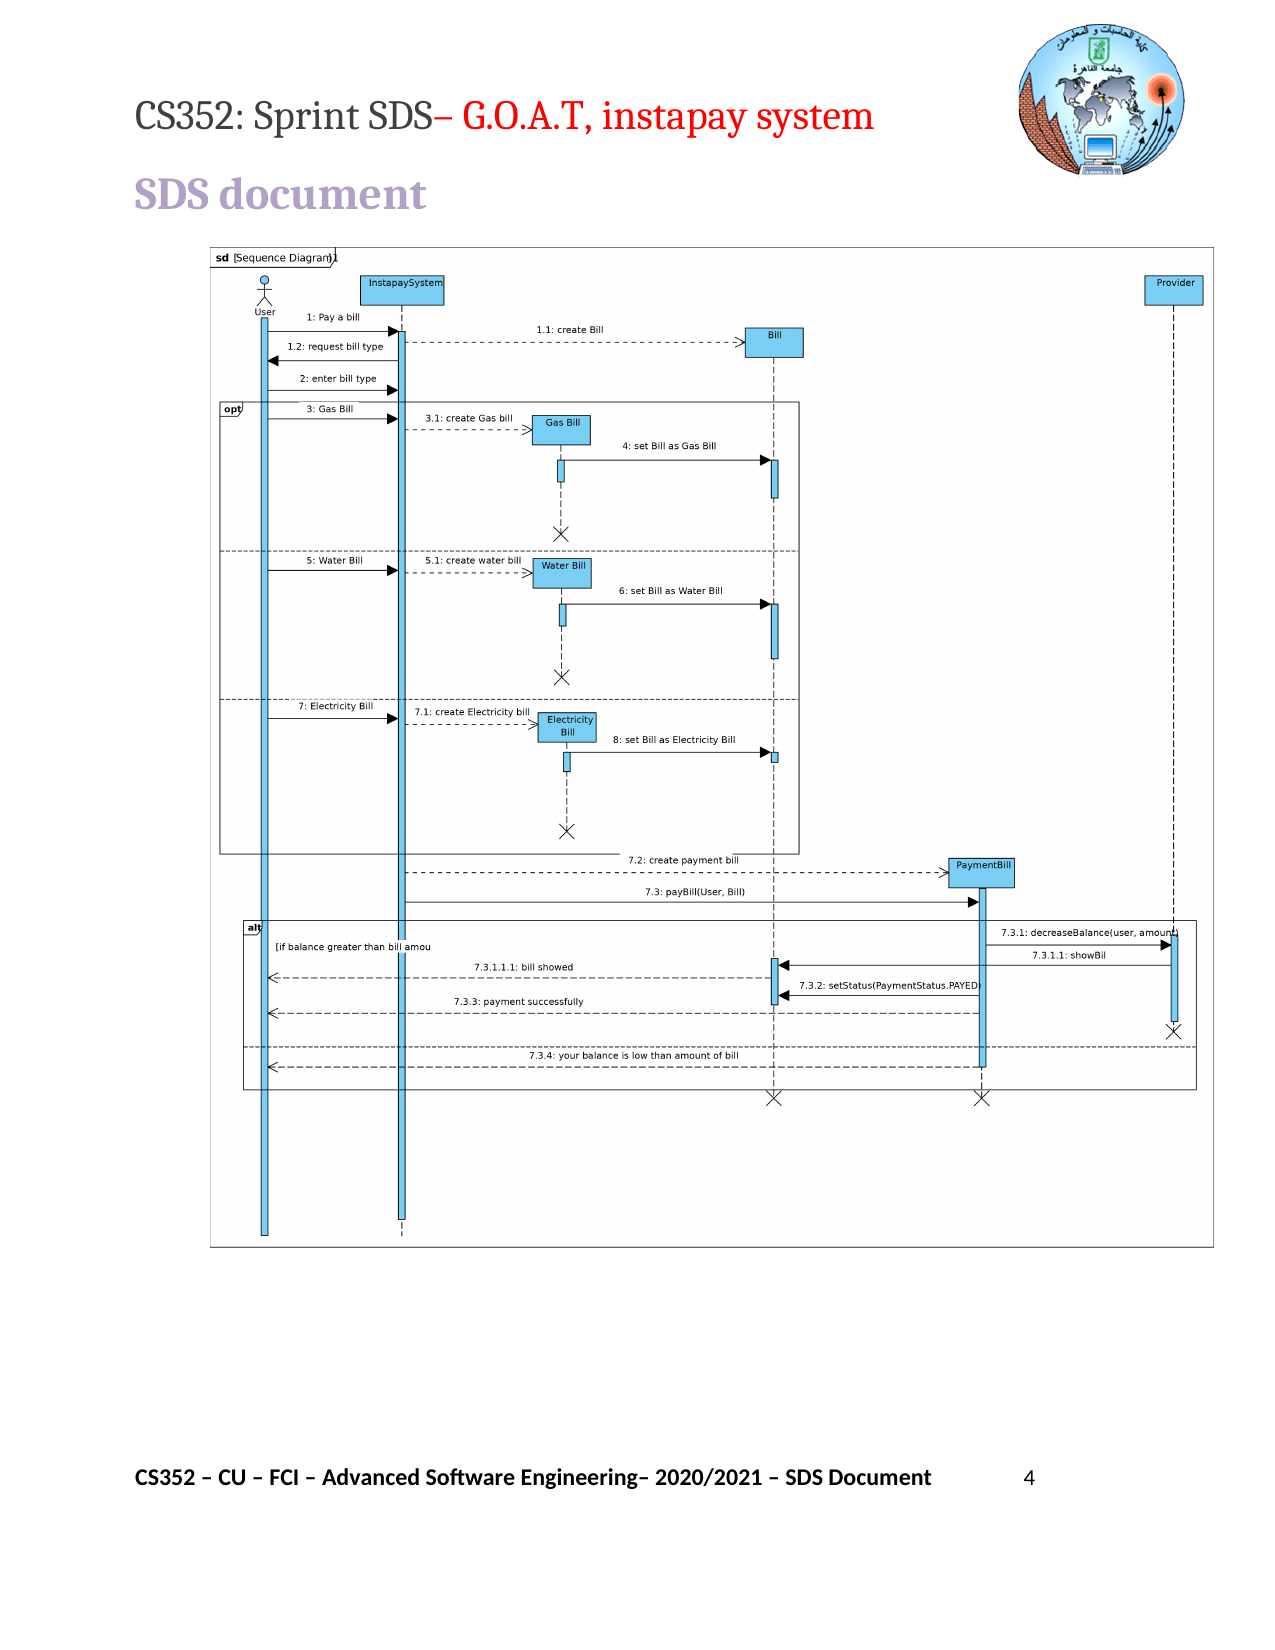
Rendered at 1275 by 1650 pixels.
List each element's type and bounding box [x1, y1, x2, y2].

picture [1018, 24, 1186, 180]
picture [210, 247, 1215, 1248]
